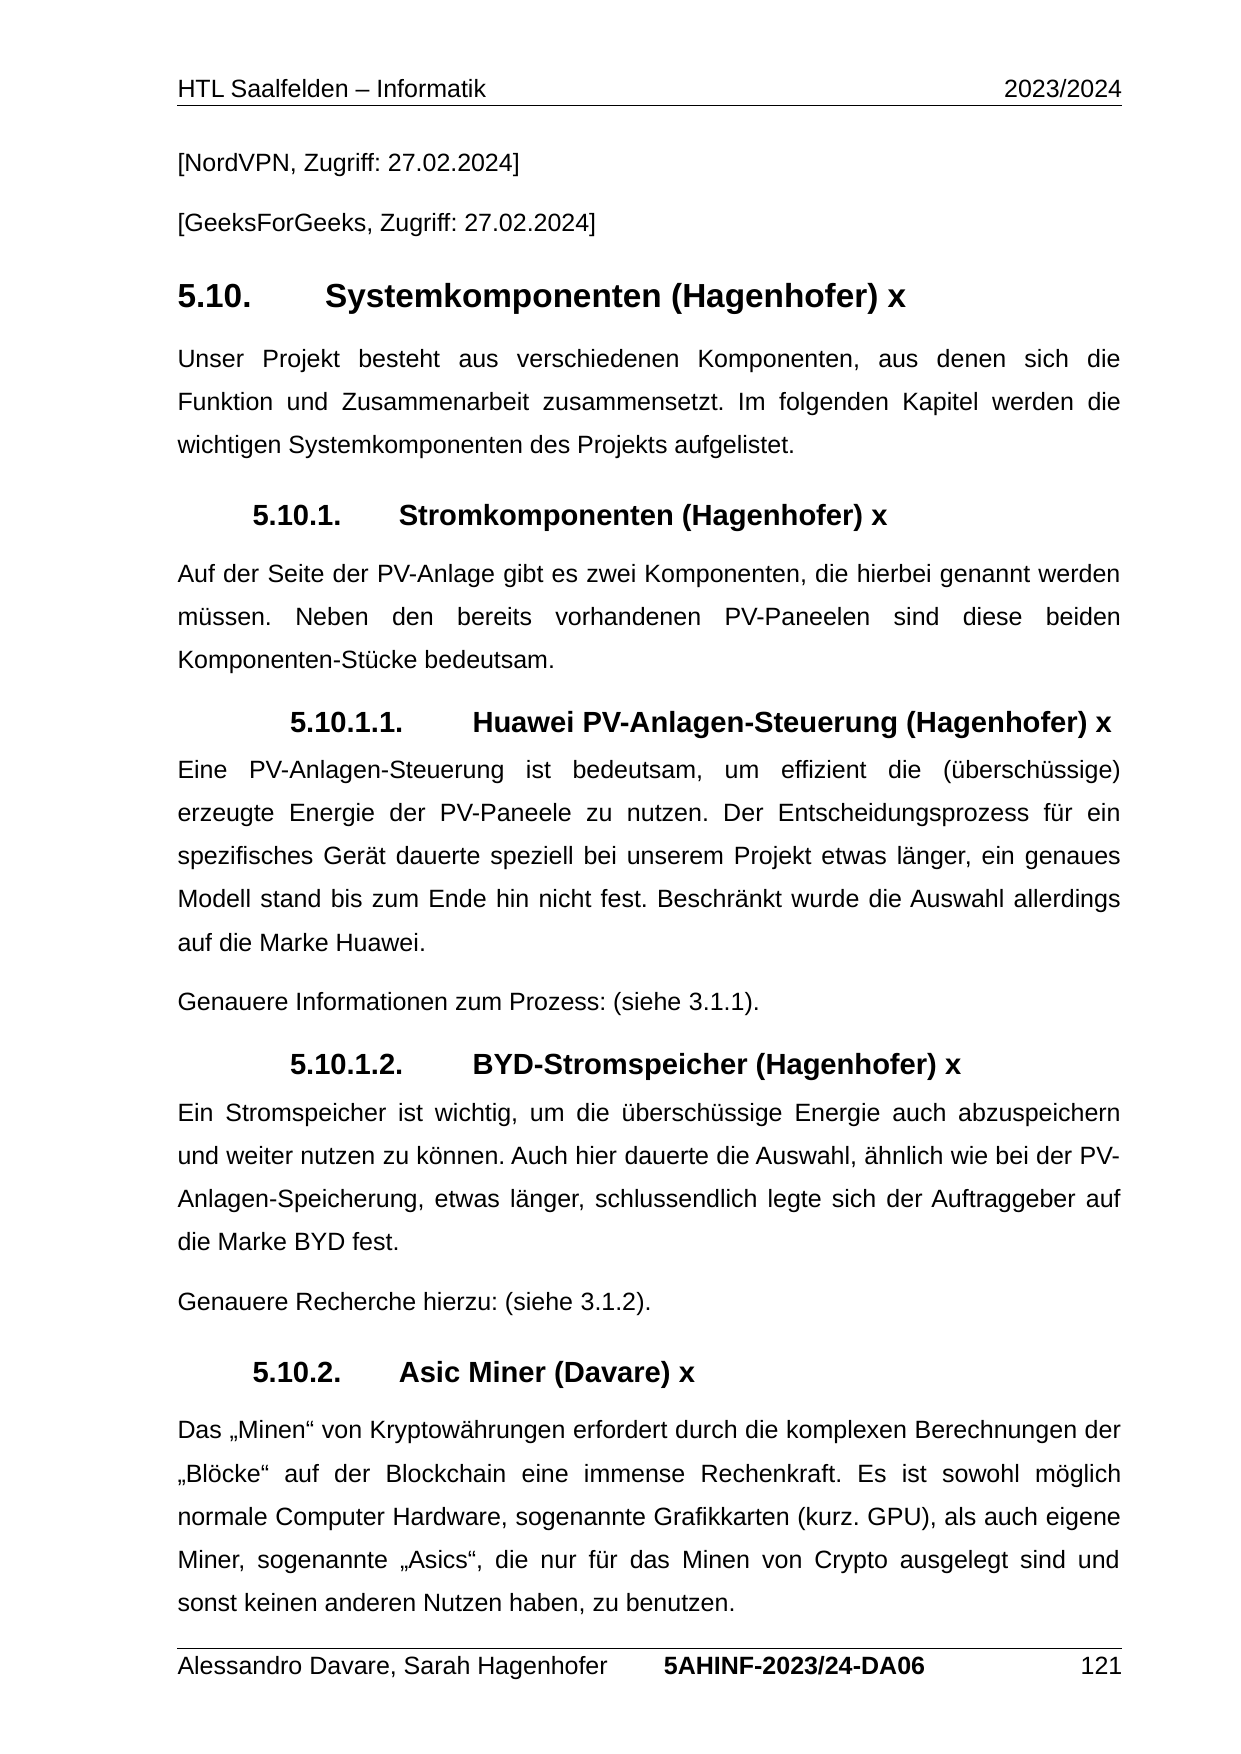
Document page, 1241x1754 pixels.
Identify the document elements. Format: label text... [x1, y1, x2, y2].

text Genauere Informationen zum Prozess: (siehe 3.1.1). [177, 987, 1122, 1016]
text Das „Minen“ von Kryptowährungen erfordert durch die komplexen Berechnungen der „Blöcke“ auf der Blockchain eine immense Rechenkraft. Es ist sowohl möglich normale Computer Hardware, sogenannte Grafikkarten (kurz. GPU), als auch eigene Miner, sogenannte „Asics“, die nur für das Minen von Crypto ausgelegt sind und sonst keinen anderen Nutzen haben, zu benutzen. [177, 1416, 1122, 1617]
text [GeeksForGeeks, Zugriff: 27.02.2024] [177, 207, 1122, 236]
subtitle Asic Miner (Davare) x [252, 1355, 1122, 1388]
subtitle BYD-Stromspeicher (Hagenhofer) x [290, 1047, 1122, 1081]
text Ein Stromspeicher ist wichtig, um die überschüssige Energie auch abzuspeichern und weiter nutzen zu können. Auch hier dauerte die Auswahl, ähnlich wie bei der PV-Anlagen-Speicherung, etwas länger, schlussendlich legte sich der Auftraggeber auf die Marke BYD fest. [177, 1097, 1122, 1256]
text Genauere Recherche hierzu: (siehe 3.1.2). [177, 1287, 1122, 1315]
subtitle Huawei PV-Anlagen-Steuerung (Hagenhofer) x [290, 705, 1122, 738]
text Auf der Seite der PV-Anlage gibt es zwei Komponenten, die hierbei genannt werden müssen. Neben den bereits vorhandenen PV-Paneelen sind diese beiden Komponenten-Stücke bedeutsam. [177, 559, 1122, 674]
subtitle Systemkomponenten (Hagenhofer) x [177, 276, 1122, 314]
text Eine PV-Anlagen-Steuerung ist bedeutsam, um effizient die (überschüssige) erzeugte Energie der PV-Paneele zu nutzen. Der Entscheidungsprozess für ein spezifisches Gerät dauerte speziell bei unserem Projekt etwas länger, ein genaues Modell stand bis zum Ende hin nicht fest. Beschränkt wurde die Auswahl allerdings auf die Marke Huawei. [177, 755, 1122, 956]
text Unser Projekt besteht aus verschiedenen Komponenten, aus denen sich die Funktion und Zusammenarbeit zusammensetzt. Im folgenden Kapitel werden die wichtigen Systemkomponenten des Projekts aufgelistet. [177, 344, 1122, 459]
subtitle Stromkomponenten (Hagenhofer) x [252, 498, 1122, 532]
text [NordVPN, Zugriff: 27.02.2024] [177, 148, 1122, 176]
